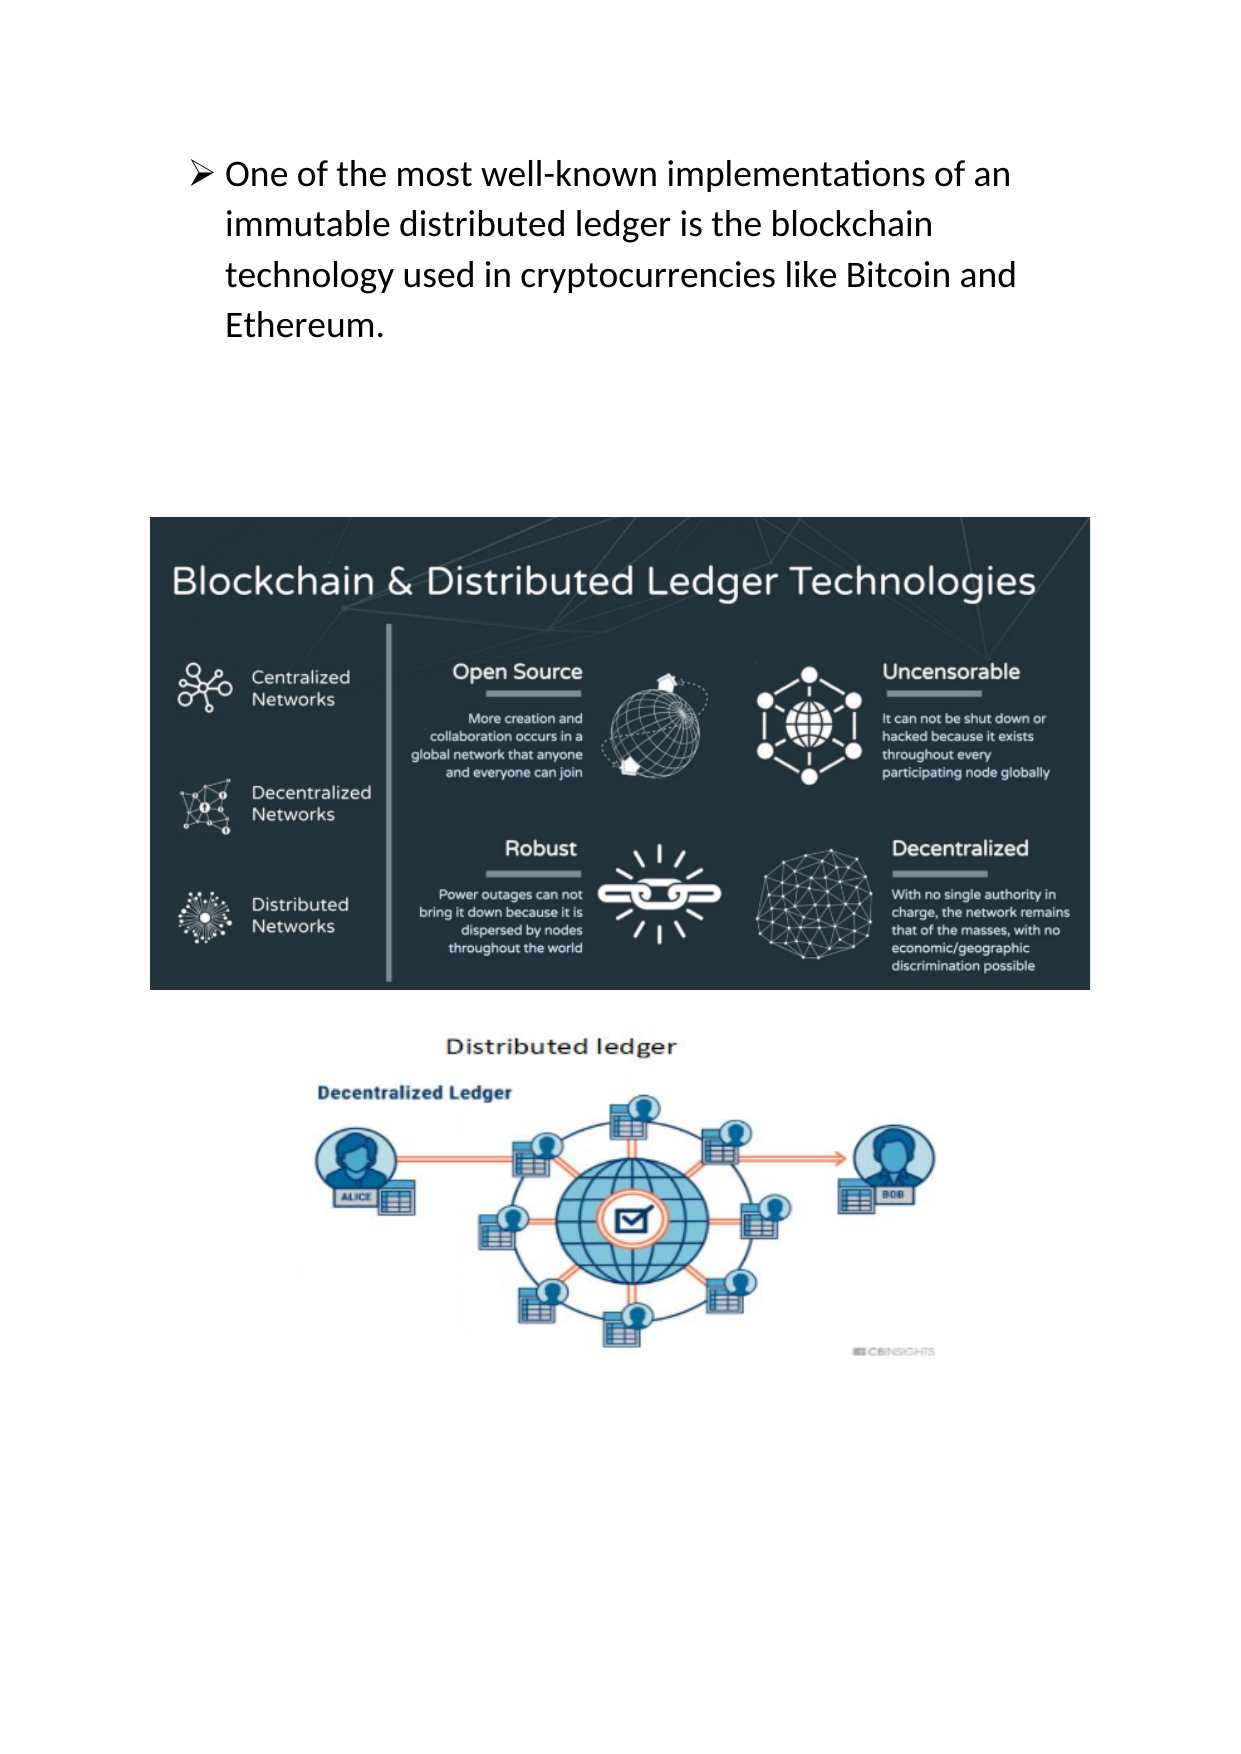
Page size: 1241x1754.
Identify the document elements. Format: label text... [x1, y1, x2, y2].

picture [150, 517, 1091, 990]
picture [225, 1005, 1002, 1359]
list One of the most well-known implementations of an immutable distributed ledger is the blockchain technology used in cryptocurrencies like Bitcoin and Ethereum. [187, 150, 1090, 347]
